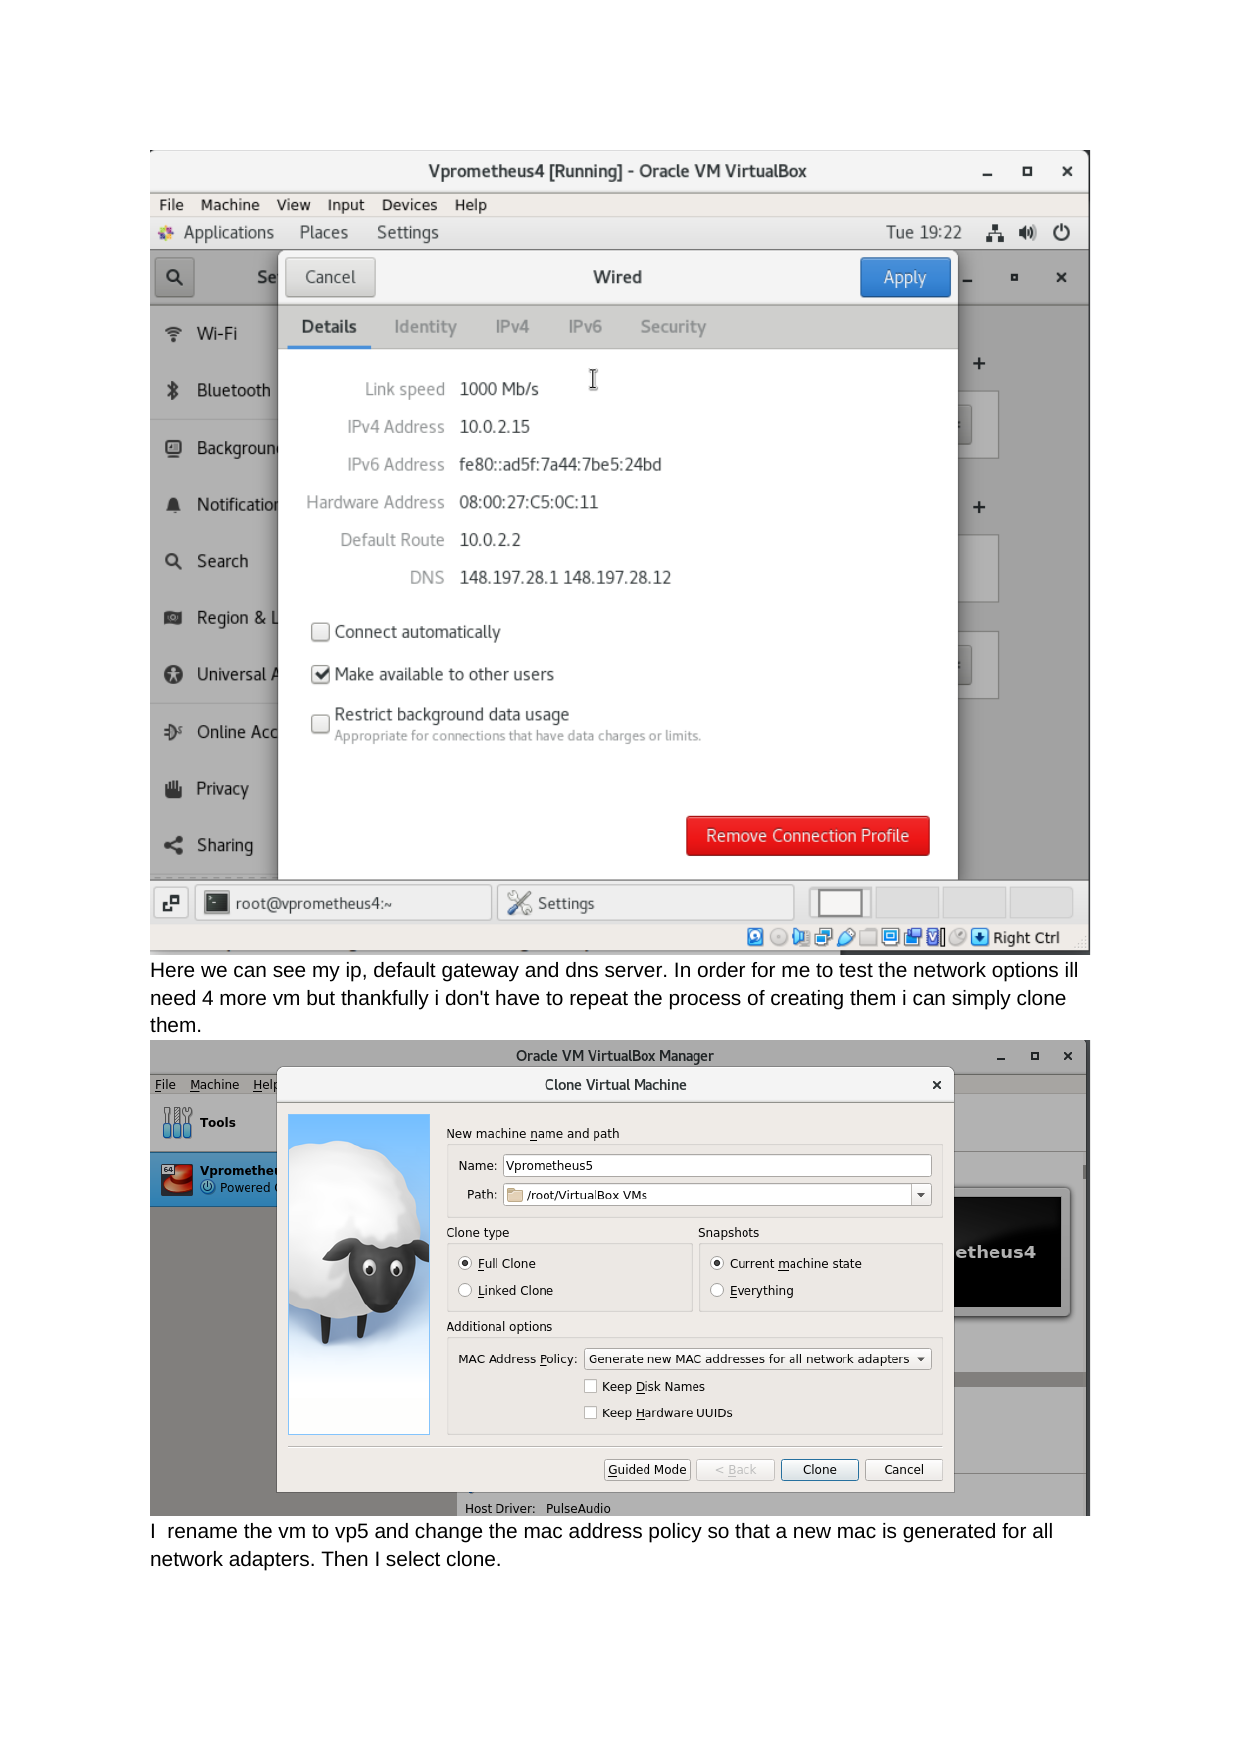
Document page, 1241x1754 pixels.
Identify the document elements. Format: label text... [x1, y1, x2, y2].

picture [150, 150, 1091, 955]
text I rename the vm to vp5 and change the mac address policy so that a new mac is generated for all network adapters. Then I select clone. [150, 1519, 1090, 1571]
picture [150, 1040, 1091, 1516]
text Here we can see my ip, default gateway and dns server. In order for me to test the network options ill need 4 more vm but thankfully i don't have to repeat the process of creating them i can simply clone them. [150, 958, 1090, 1037]
